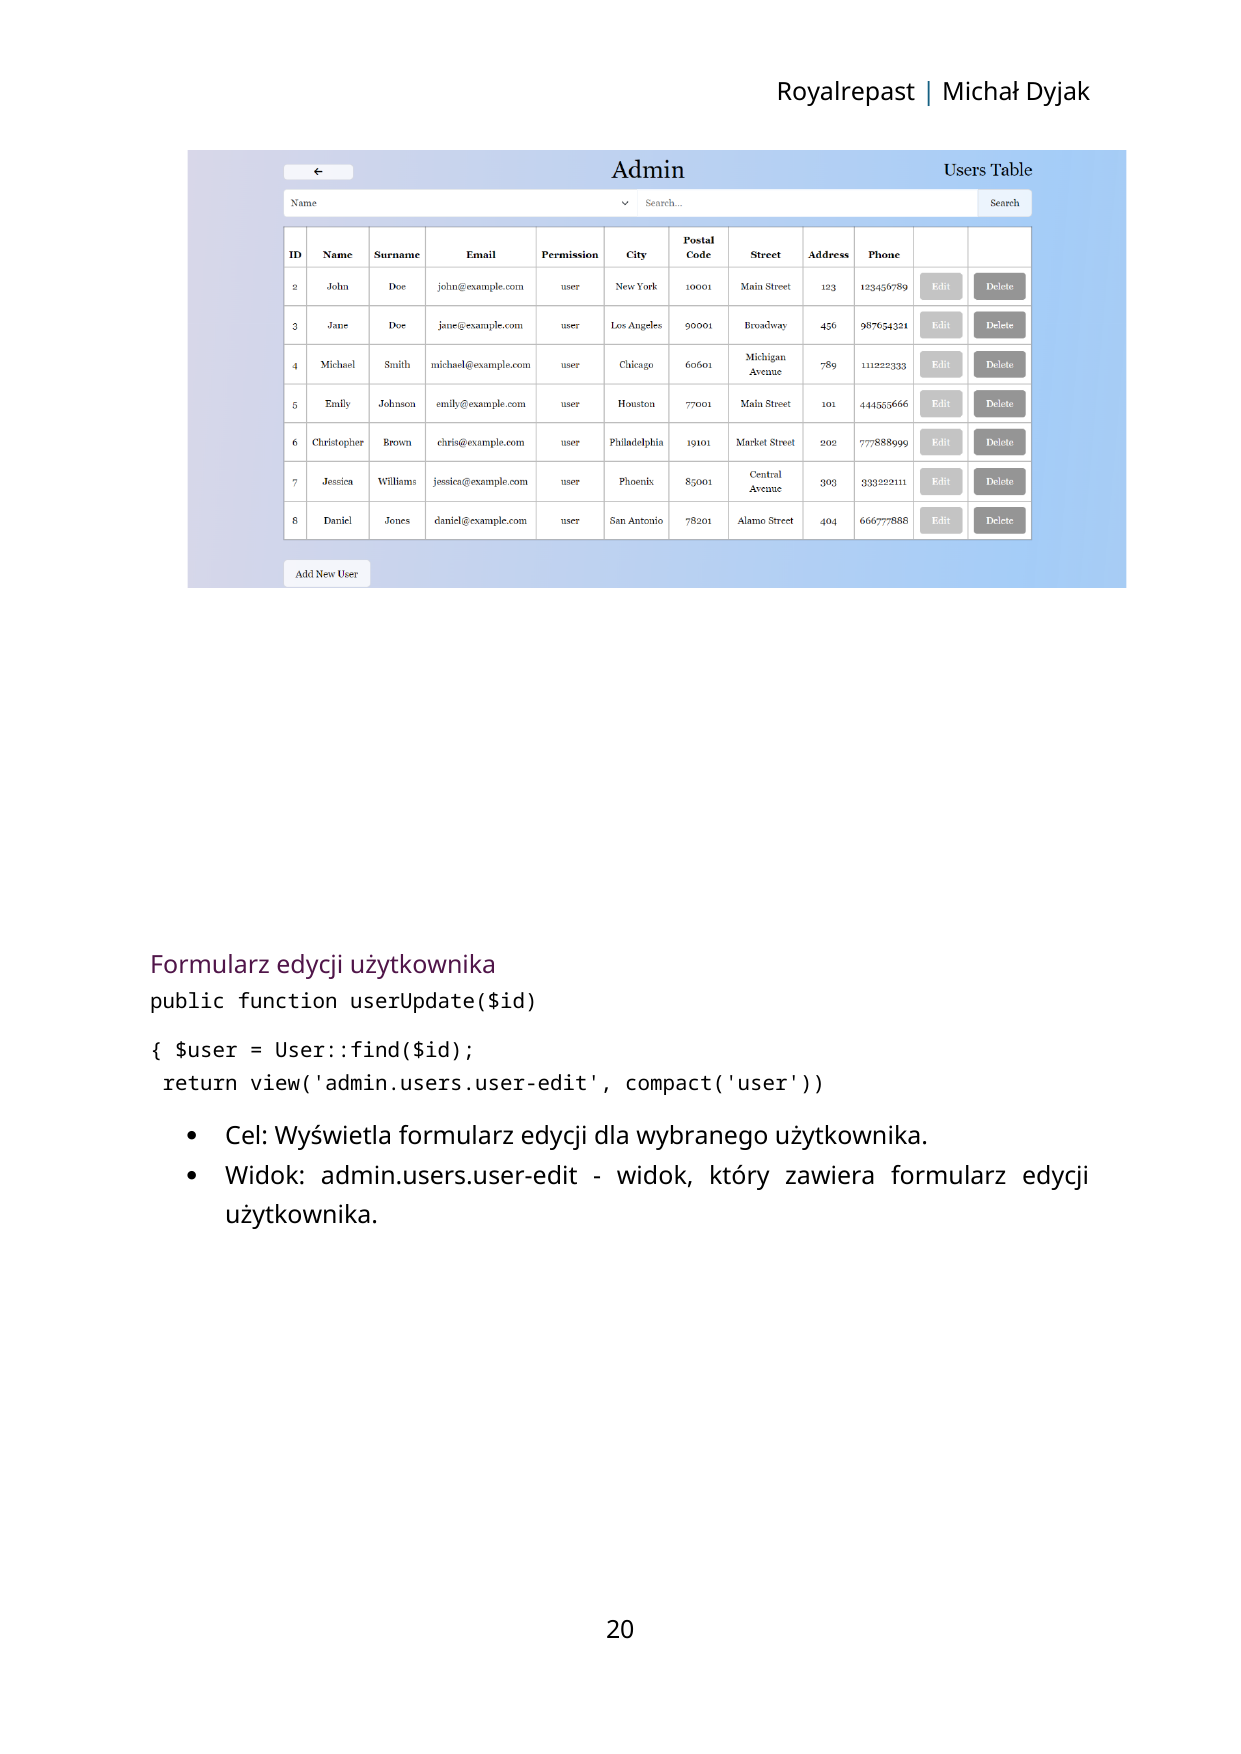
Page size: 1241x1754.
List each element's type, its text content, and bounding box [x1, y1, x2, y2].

subtitle Formularz edycji użytkownika [150, 946, 1090, 981]
list Cel: Wyświetla formularz edycji dla wybranego użytkownika. [187, 1118, 1090, 1152]
list Widok: admin.users.user-edit - widok, który zawiera formularz edycji użytkownika. [187, 1157, 1090, 1231]
text { $user = User::find($id); return view('admin.users.user-edit', compact('user')) [150, 1036, 1090, 1097]
text public function userUpdate($id) [150, 986, 1090, 1014]
picture [187, 150, 1127, 588]
